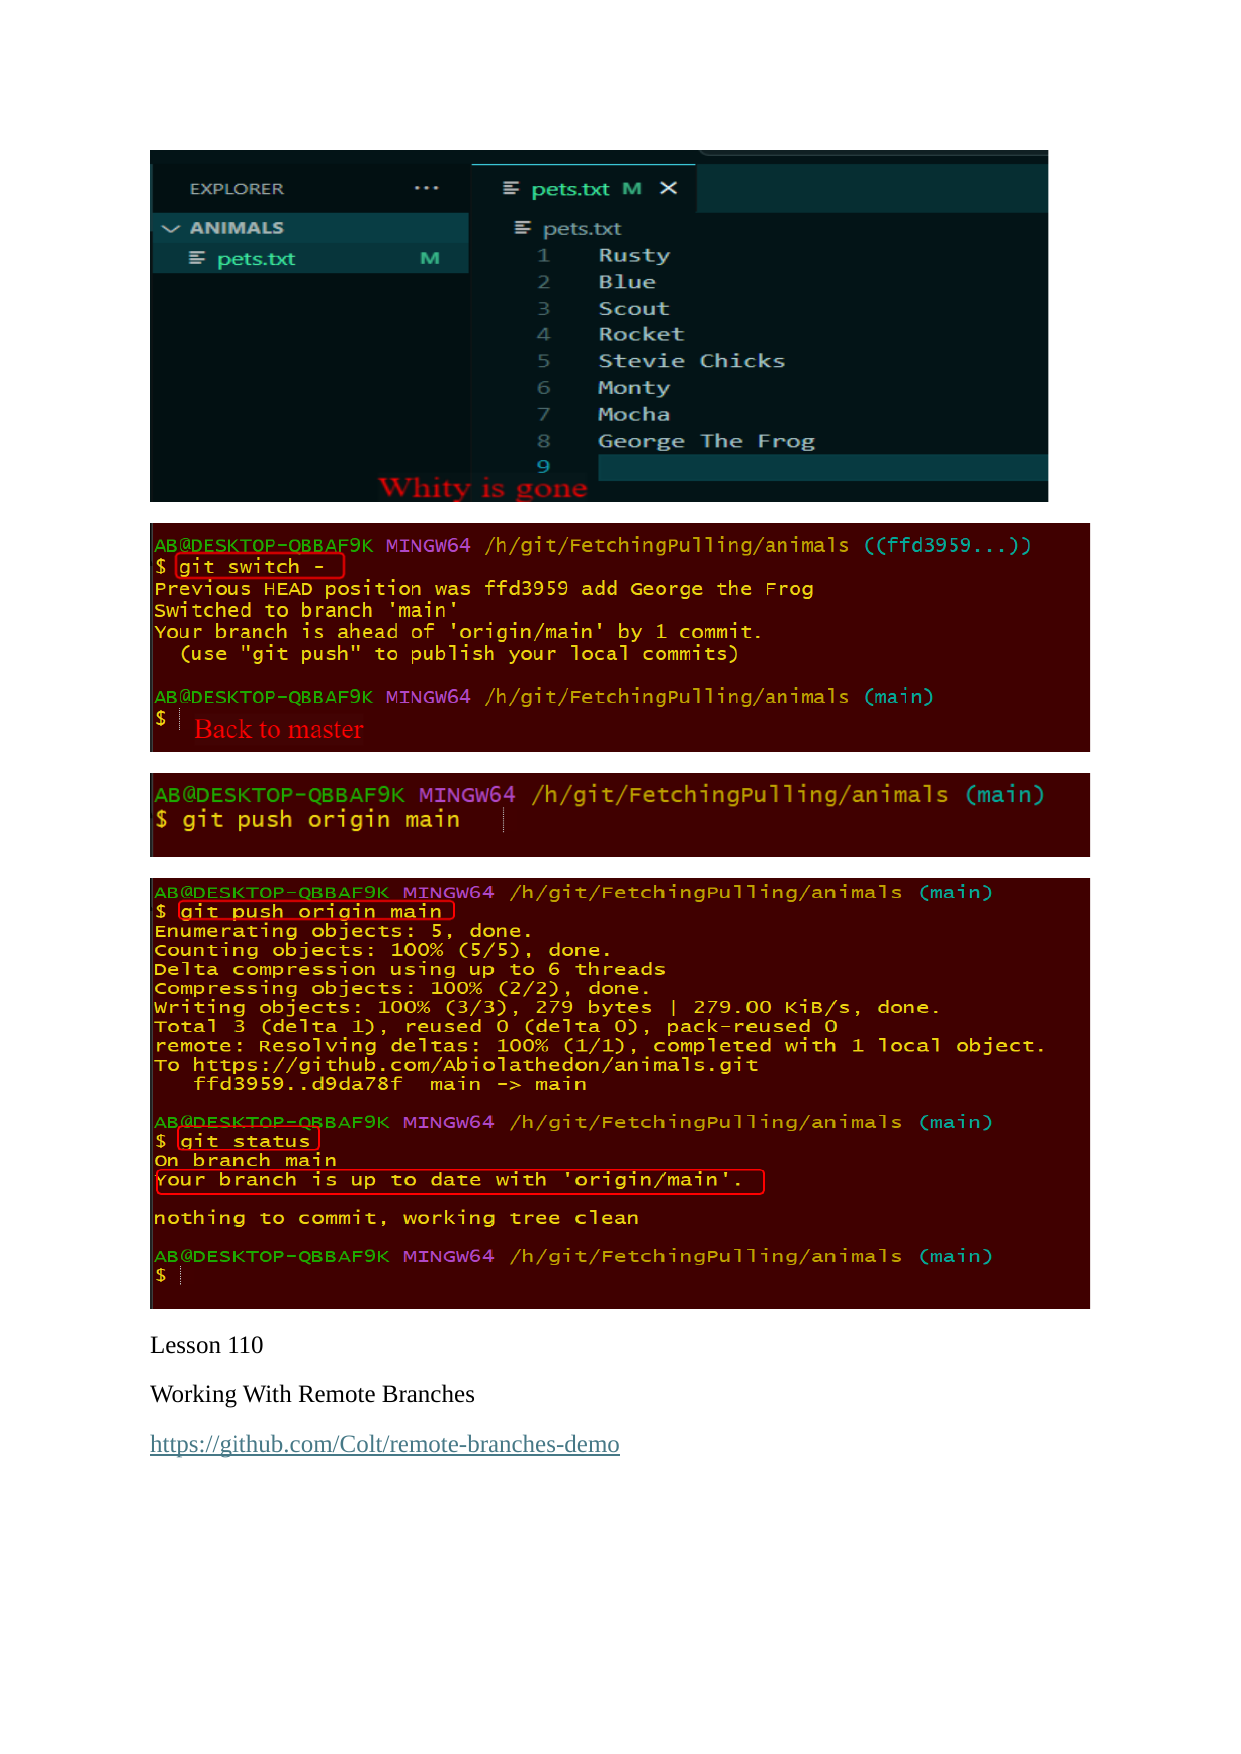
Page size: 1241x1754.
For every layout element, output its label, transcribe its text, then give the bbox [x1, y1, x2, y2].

text Lesson 110 [150, 1330, 1090, 1359]
picture [150, 150, 1049, 502]
text Working With Remote Branches [150, 1379, 1090, 1408]
text https://github.com/Colt/remote-branches-demo [150, 1429, 1090, 1458]
picture [150, 878, 1091, 1309]
picture [150, 773, 1091, 857]
picture [150, 523, 1091, 752]
